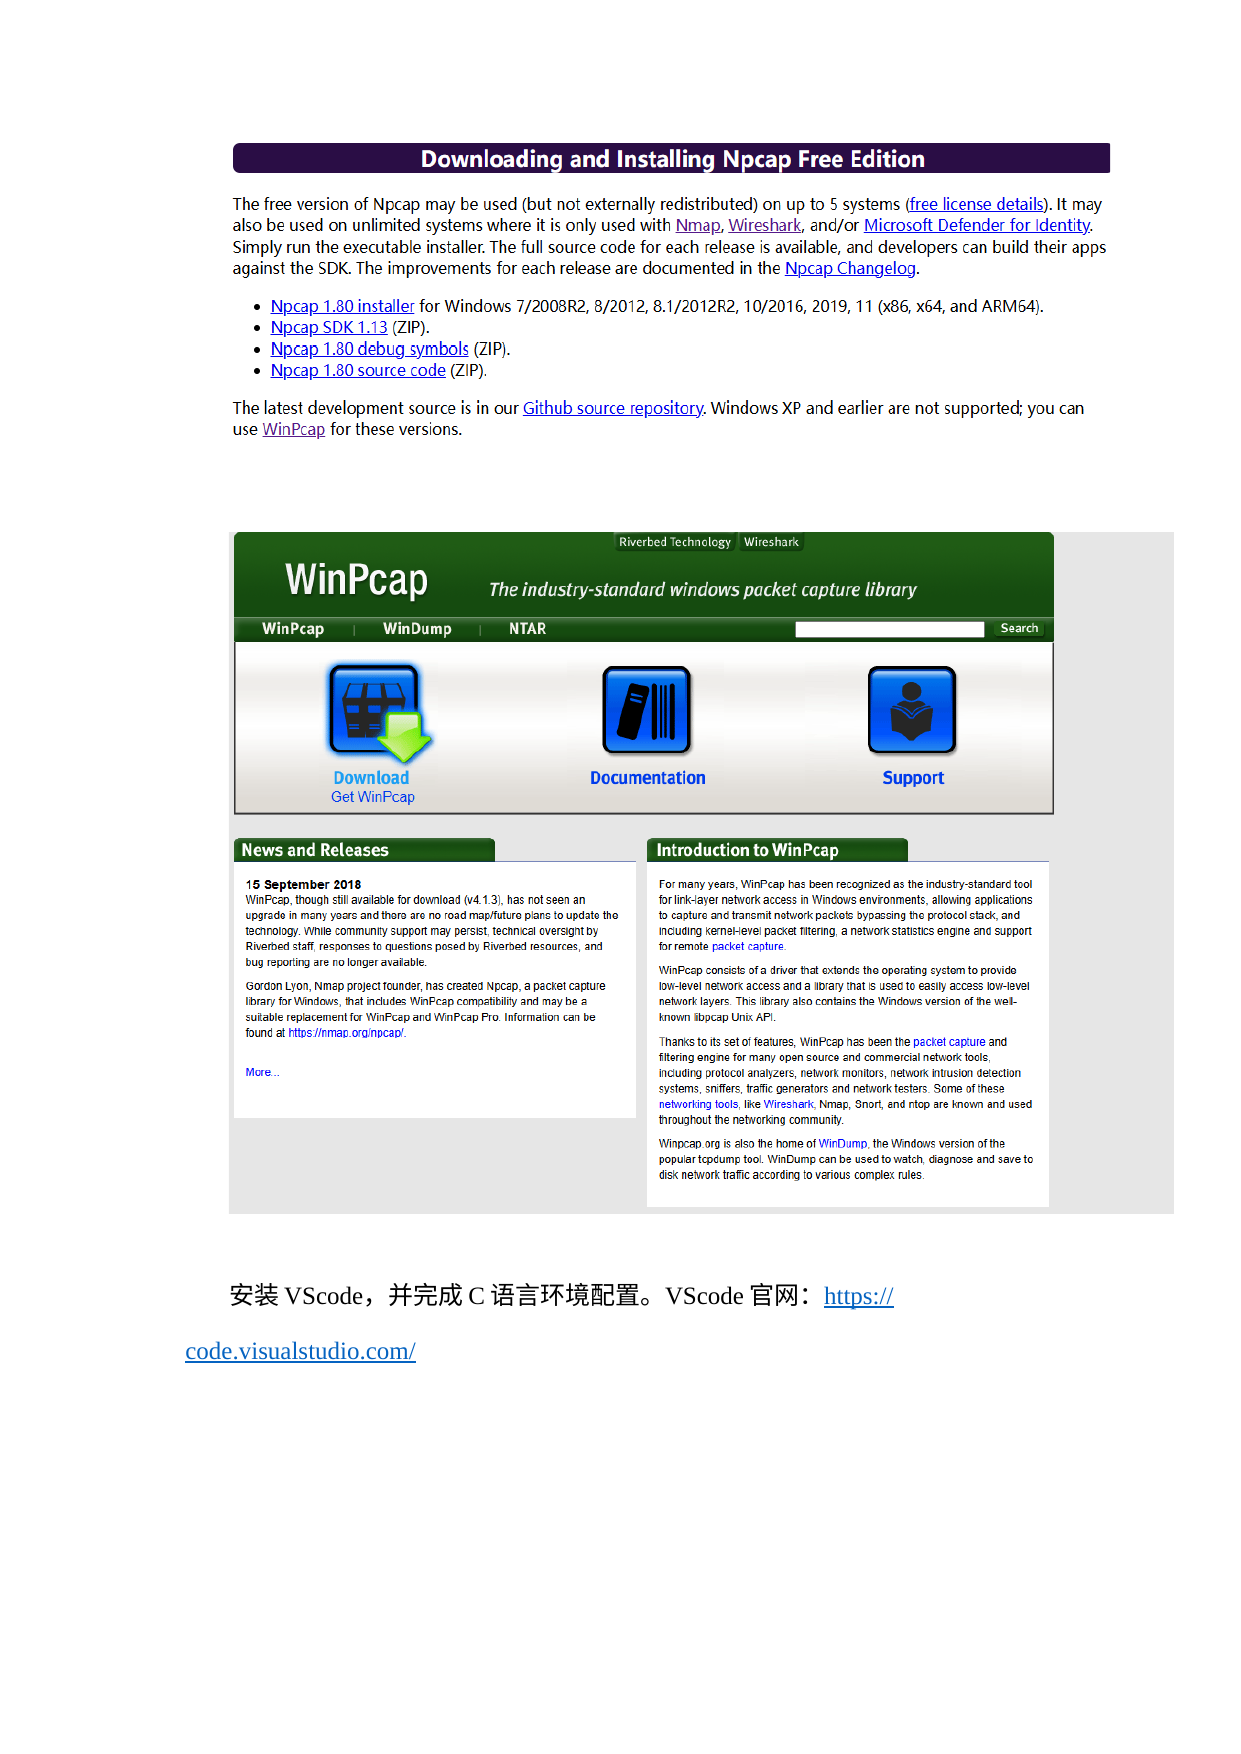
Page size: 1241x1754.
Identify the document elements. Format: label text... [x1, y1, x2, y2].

picture [228, 129, 1111, 456]
picture [228, 532, 1174, 1214]
text 安装VScode，并完成C语言环境配置。VScode官网：https://code.visualstudio.com/ [185, 1261, 1092, 1367]
